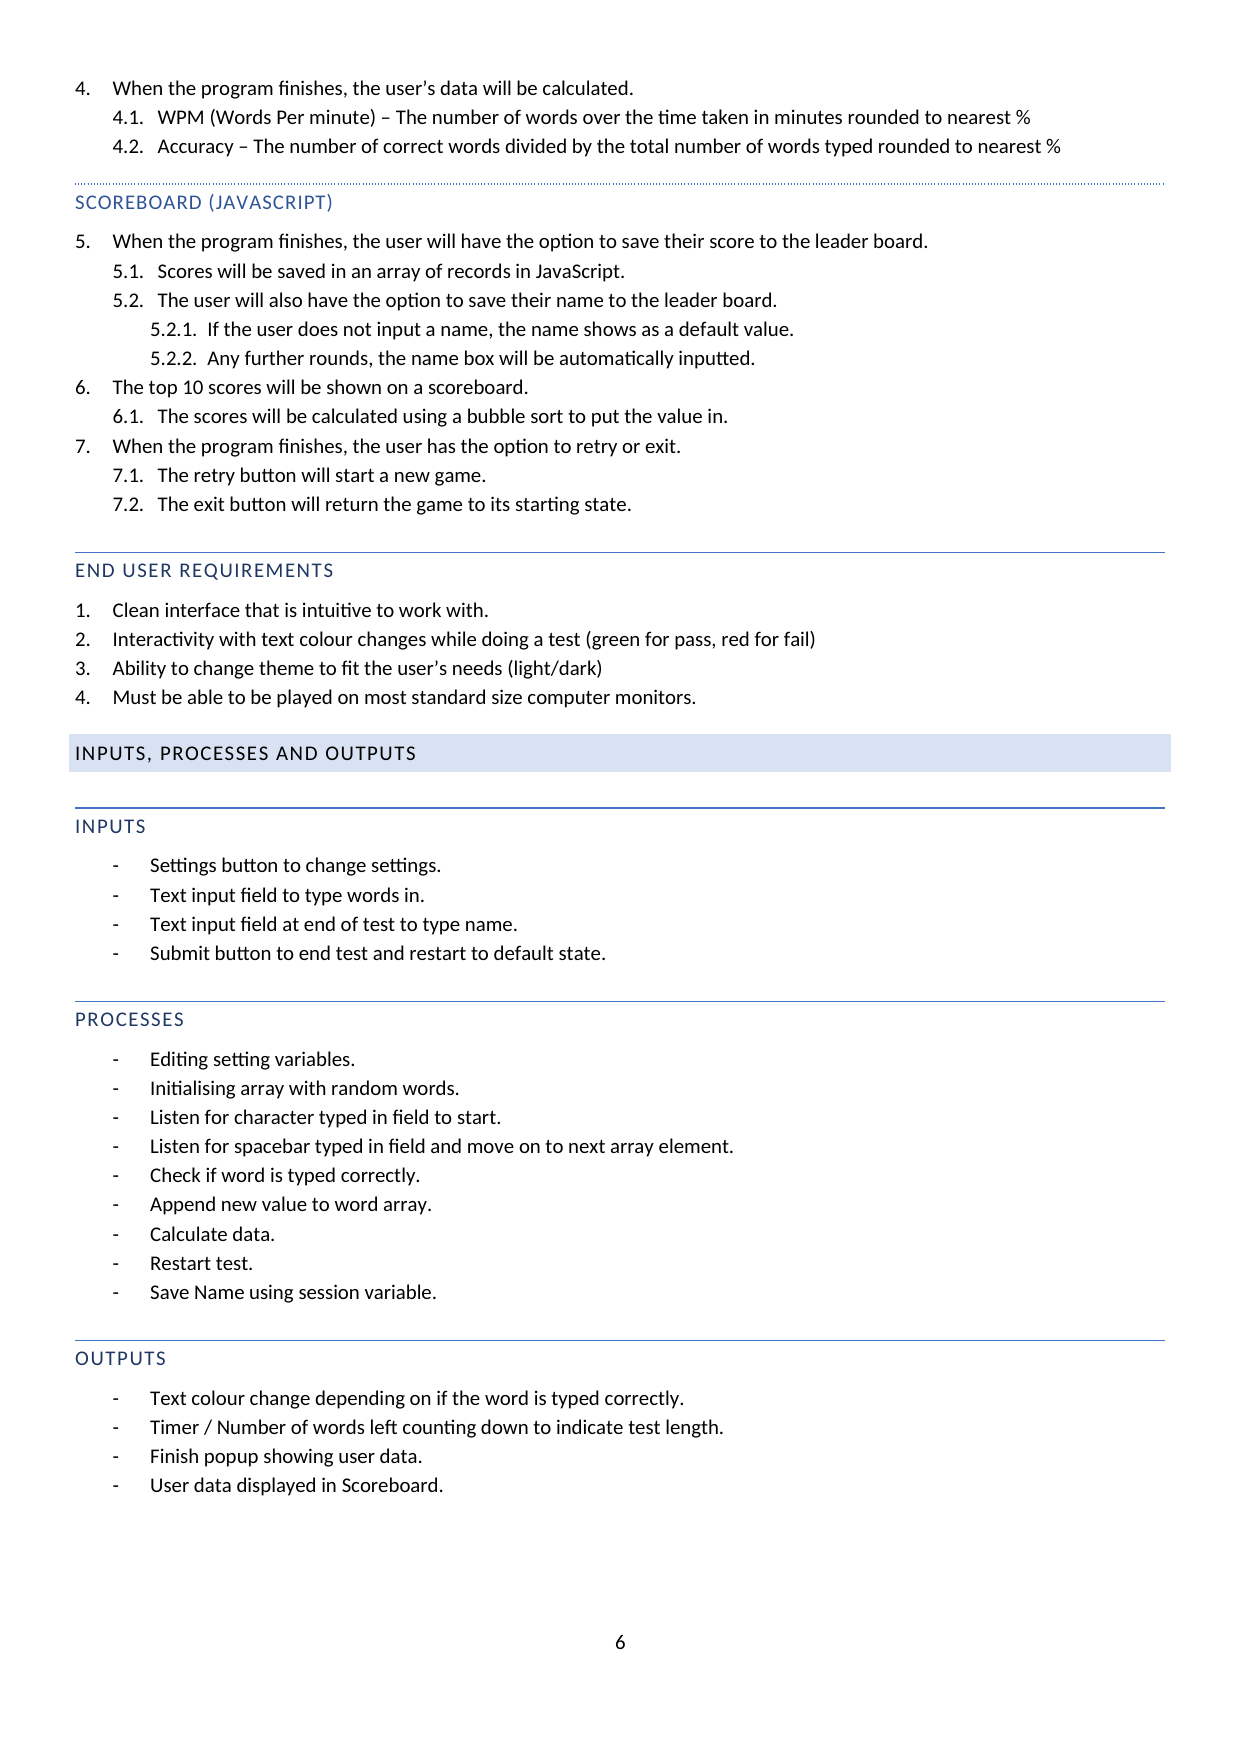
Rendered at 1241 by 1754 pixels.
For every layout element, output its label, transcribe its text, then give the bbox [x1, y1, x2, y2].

list Calculate data. [112, 1221, 1165, 1246]
list Settings button to change settings. [112, 853, 1165, 878]
list Any further rounds, the name box will be automatically inputted. [150, 345, 1165, 371]
subtitle Inputs [75, 809, 1165, 838]
list Interactivity with text colour changes while doing a test (green for pass, red for fail) [75, 626, 1165, 651]
list Submit button to end test and restart to default state. [112, 940, 1165, 966]
list Initialising array with random words. [112, 1075, 1165, 1100]
list Ability to change theme to fit the user’s needs (light/dark) [75, 655, 1165, 681]
list Text colour change depending on if the word is typed correctly. [112, 1385, 1165, 1410]
list When the program finishes, the user has the option to retry or exit. [75, 433, 1165, 458]
list Listen for spacebar typed in field and move on to next array element. [112, 1133, 1165, 1159]
list Editing setting variables. [112, 1046, 1165, 1071]
list The exit button will return the game to its starting state. [112, 491, 1165, 517]
list Listen for character typed in field to start. [112, 1104, 1165, 1129]
list Check if word is typed correctly. [112, 1162, 1165, 1188]
list Scores will be saved in an array of records in JavaScript. [112, 258, 1165, 283]
list WPM (Words Per minute) – The number of words over the time taken in minutes rounded to nearest % [112, 104, 1165, 129]
list Finish popup showing user data. [112, 1443, 1165, 1469]
subtitle Scoreboard (JavaScript) [75, 183, 1165, 214]
list Must be able to be played on most standard size computer monitors. [75, 684, 1165, 710]
list Save Name using session variable. [112, 1279, 1165, 1304]
list Restart test. [112, 1250, 1165, 1275]
list Clean interface that is intuitive to work with. [75, 597, 1165, 622]
list When the program finishes, the user will have the option to save their score to the leader board. [75, 229, 1165, 254]
list When the program finishes, the user’s data will be calculated. [75, 75, 1165, 100]
list If the user does not input a name, the name shows as a default value. [150, 316, 1165, 342]
subtitle End User Requirements [75, 553, 1165, 583]
list Append new value to word array. [112, 1192, 1165, 1217]
subtitle Outputs [75, 1341, 1165, 1371]
list Timer / Number of words left counting down to indicate test length. [112, 1414, 1165, 1439]
list The top 10 scores will be shown on a scoreboard. [75, 374, 1165, 400]
list Text input field at end of test to type name. [112, 911, 1165, 936]
subtitle Processes [75, 1002, 1165, 1032]
list The retry button will start a new game. [112, 462, 1165, 487]
subtitle Inputs, Processes and Outputs [75, 741, 1165, 766]
list Text input field to type words in. [112, 882, 1165, 907]
list User data displayed in Scoreboard. [112, 1472, 1165, 1498]
list The scores will be calculated using a bubble sort to put the value in. [112, 404, 1165, 429]
list Accuracy – The number of correct words divided by the total number of words typed rounded to nearest % [112, 133, 1165, 159]
list The user will also have the option to save their name to the leader board. [112, 287, 1165, 312]
